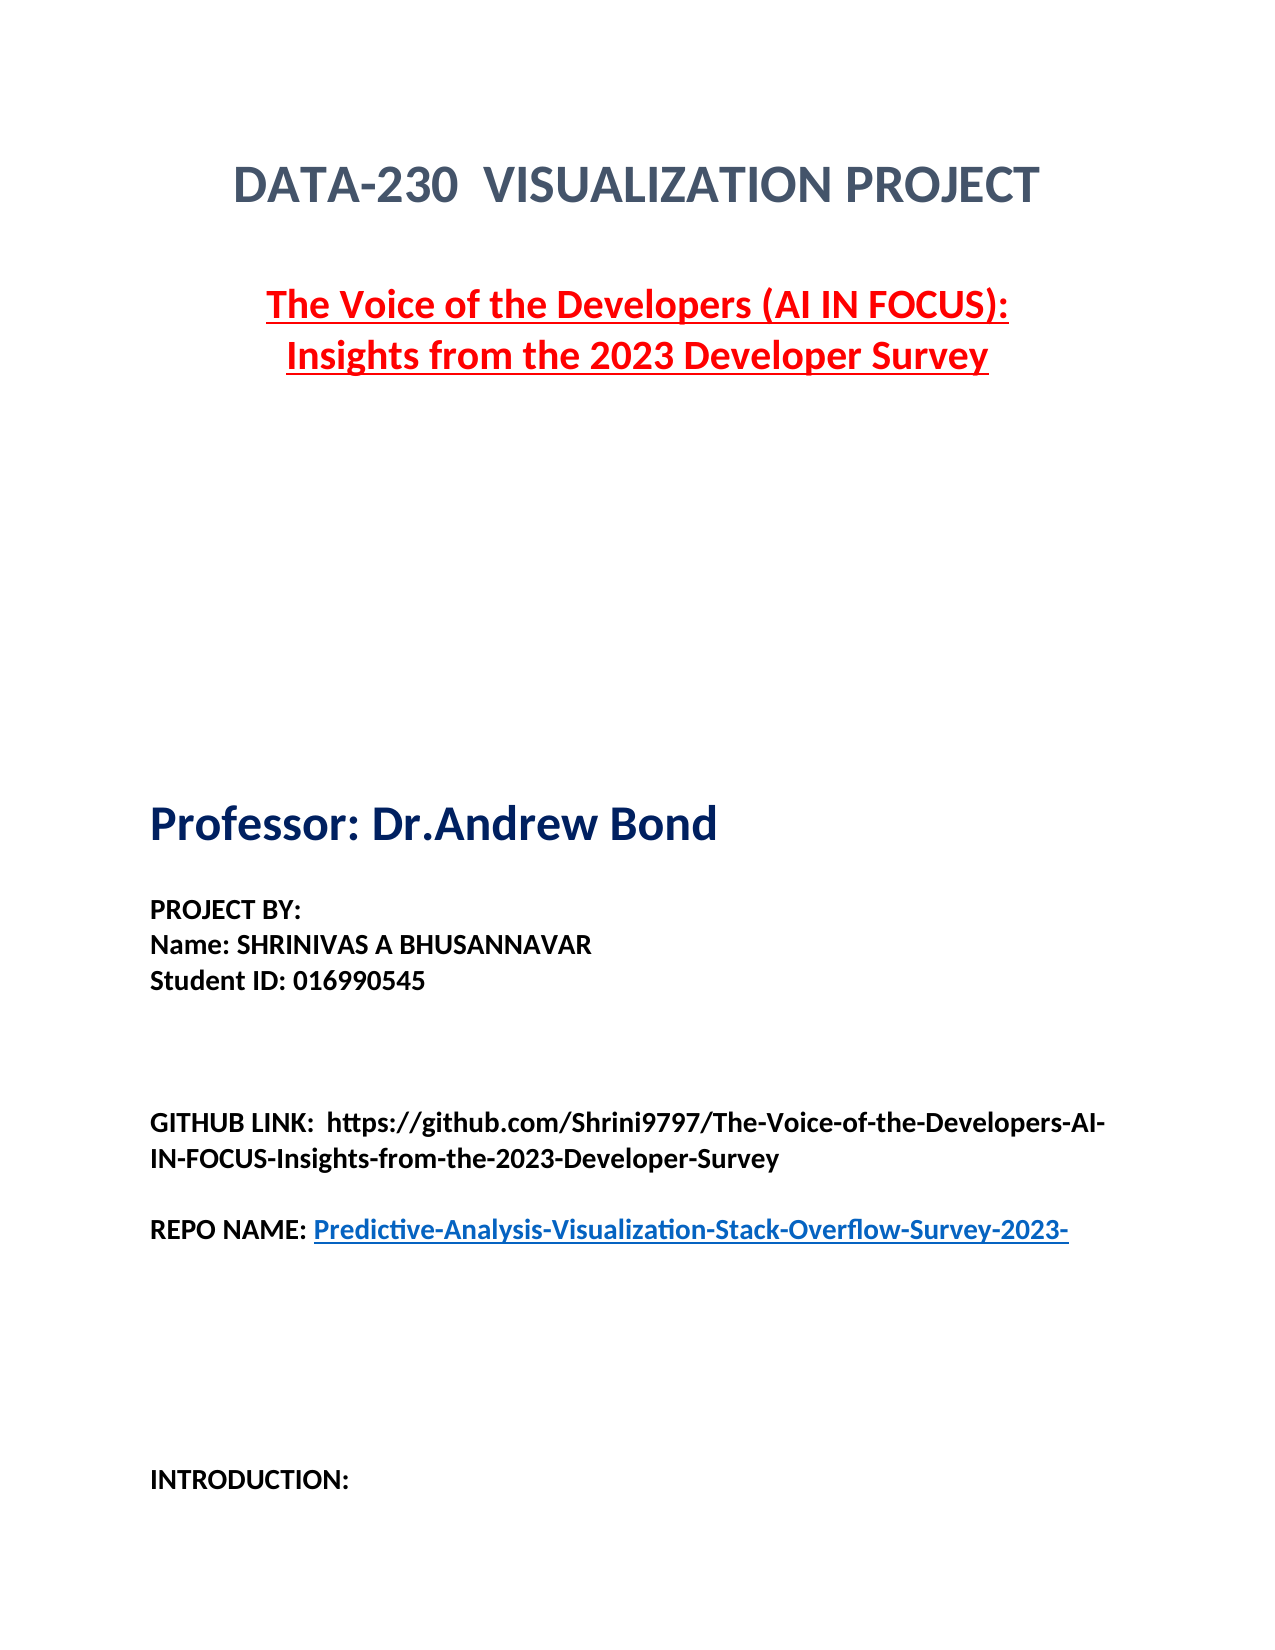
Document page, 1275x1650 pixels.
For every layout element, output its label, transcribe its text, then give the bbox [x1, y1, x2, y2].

text Professor: Dr.Andrew Bond [150, 791, 1125, 852]
text Insights from the 2023 Developer Survey [150, 329, 1125, 380]
text DATA-230 VISUALIZATION PROJECT [150, 150, 1125, 216]
text Student ID: 016990545 [150, 962, 1125, 998]
text The Voice of the Developers (AI IN FOCUS): [150, 278, 1125, 329]
text INTRODUCTION: [150, 1461, 1125, 1496]
text GITHUB LINK: https://github.com/Shrini9797/The-Voice-of-the-Developers-AI-IN-FOCUS-Insights-from-the-2023-Developer-Survey [150, 1104, 1125, 1176]
text REPO NAME: Predictive-Analysis-Visualization-Stack-Overflow-Survey-2023- [150, 1211, 1125, 1247]
text PROJECT BY: Name: SHRINIVAS A BHUSANNAVAR [150, 891, 1125, 962]
